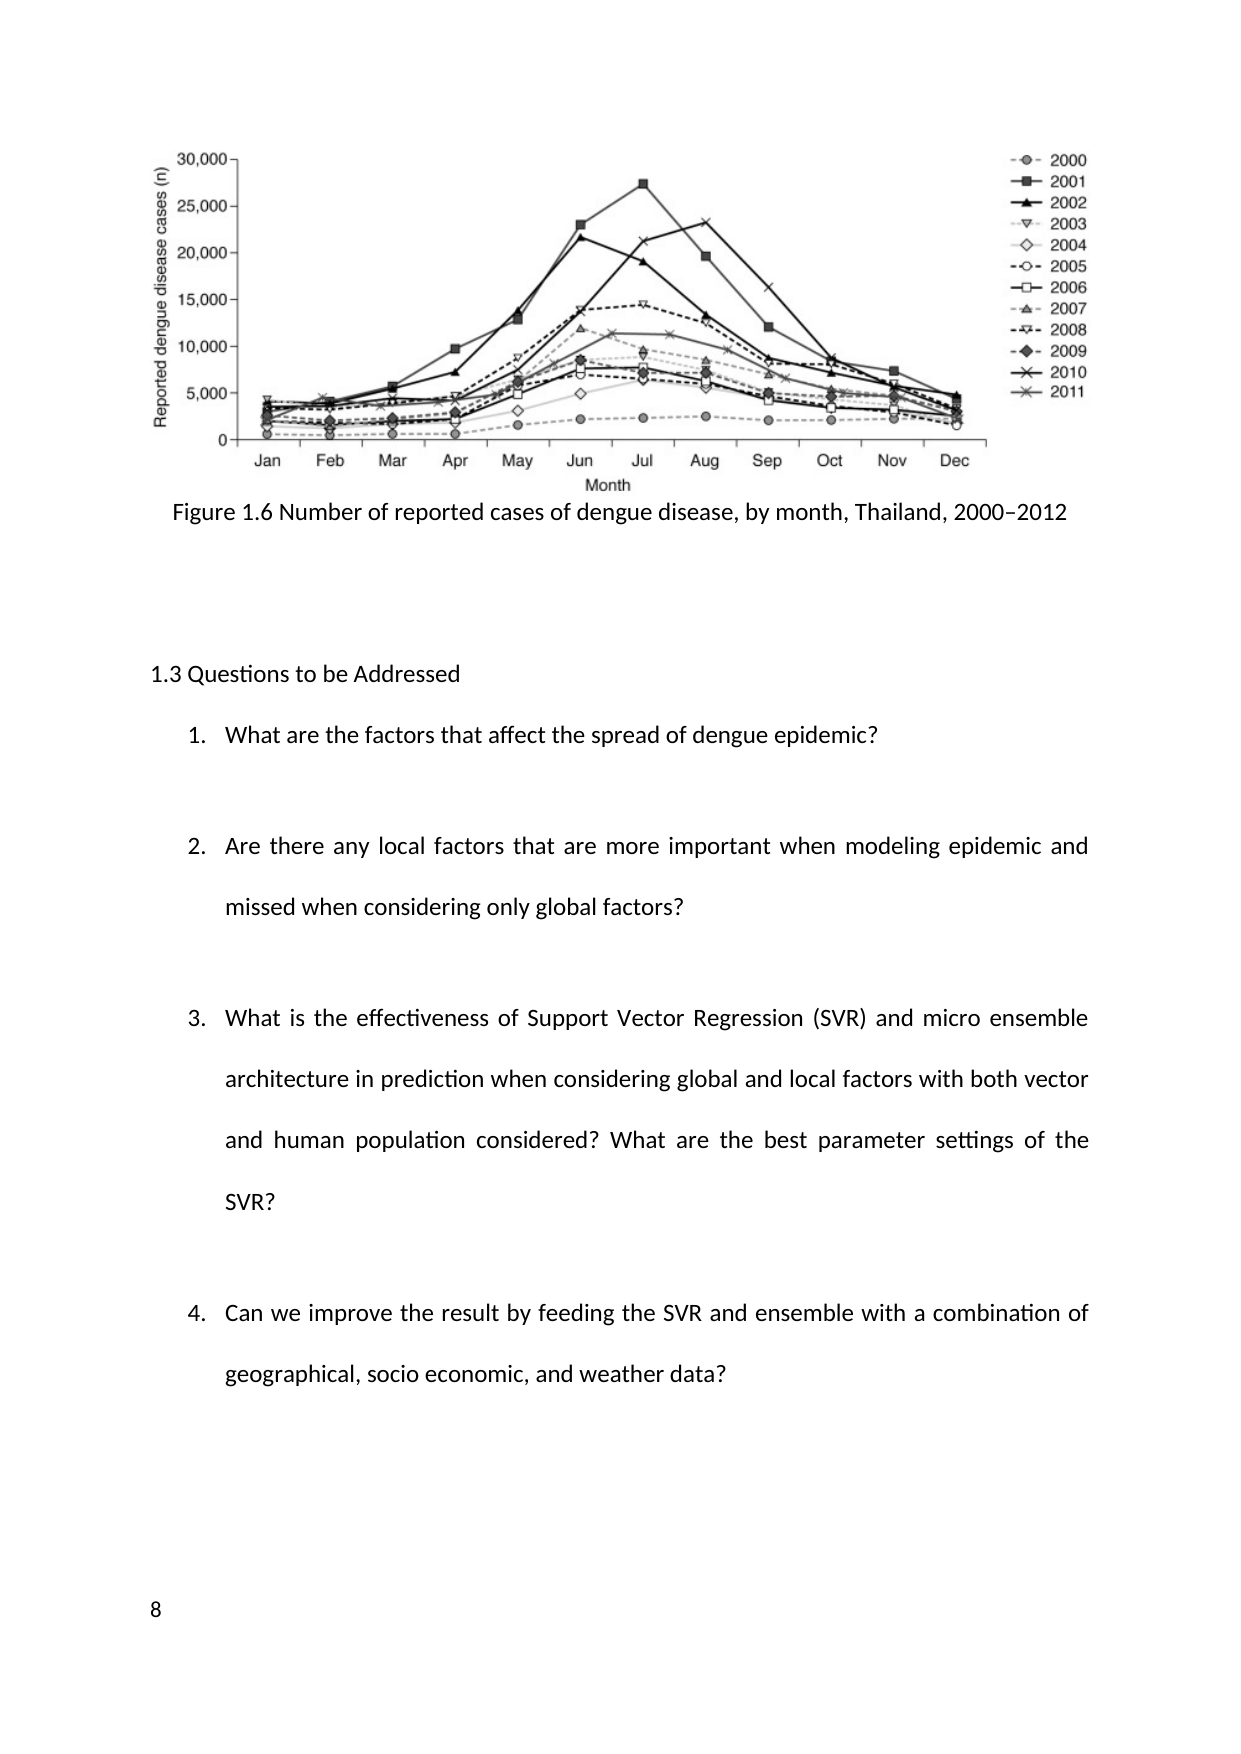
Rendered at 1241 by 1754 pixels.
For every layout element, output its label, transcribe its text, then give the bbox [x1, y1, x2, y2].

list What are the factors that affect the spread of dengue epidemic? [187, 719, 1090, 750]
list Are there any local factors that are more important when modeling epidemic and missed when considering only global factors? [187, 830, 1090, 922]
list Can we improve the result by feeding the SVR and ensemble with a combination of geographical, socio economic, and weather data? [187, 1297, 1090, 1388]
subtitle 1.3 Questions to be Addressed [150, 658, 1090, 689]
picture [150, 150, 1091, 496]
list What is the effectiveness of Support Vector Regression (SVR) and micro ensemble architecture in prediction when considering global and local factors with both vector and human population considered? What are the best parameter settings of the SVR? [187, 1002, 1090, 1216]
